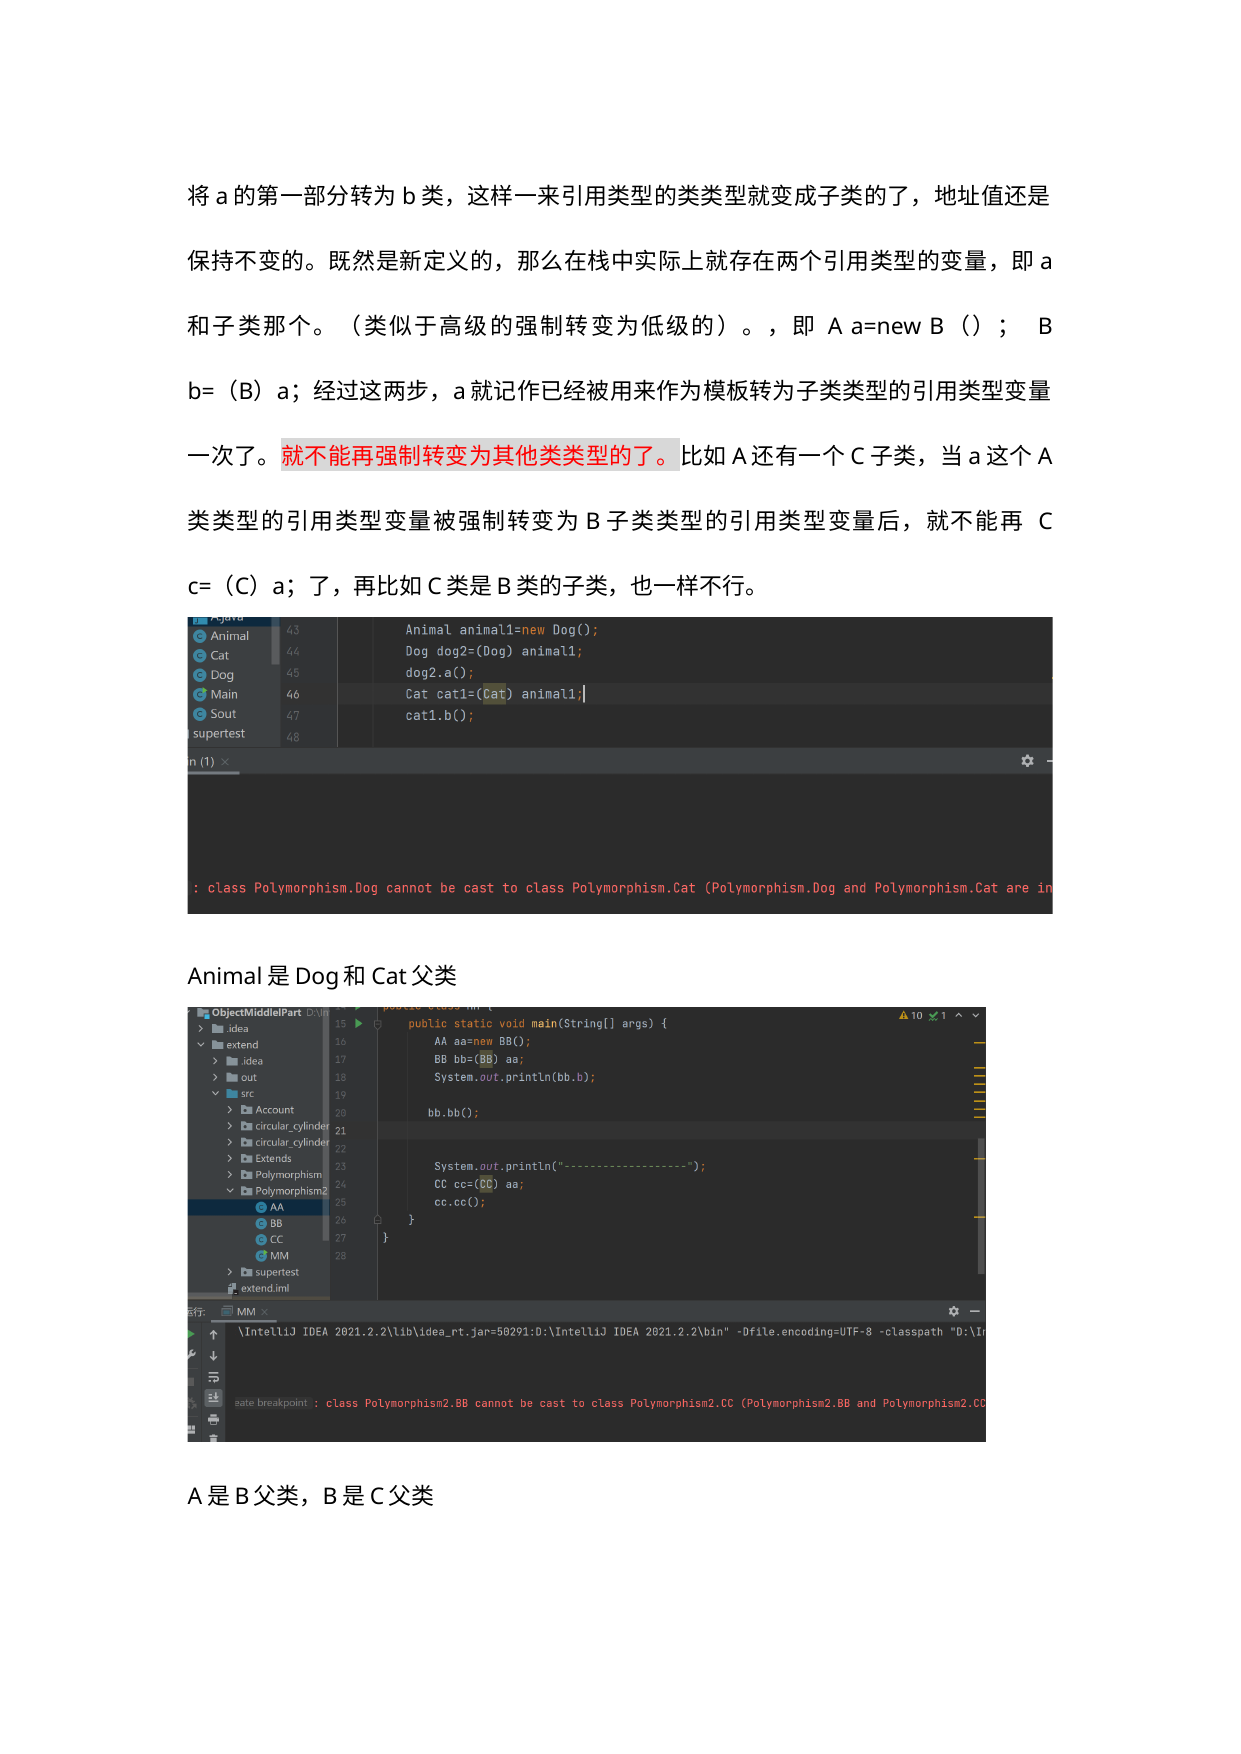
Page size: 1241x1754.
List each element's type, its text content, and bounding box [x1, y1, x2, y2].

text Animal是Dog和Cat父类 [187, 942, 1053, 1007]
text A是B父类，B是C父类 [187, 1462, 1053, 1527]
picture [187, 1007, 986, 1442]
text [187, 162, 1053, 617]
picture [187, 617, 1053, 914]
